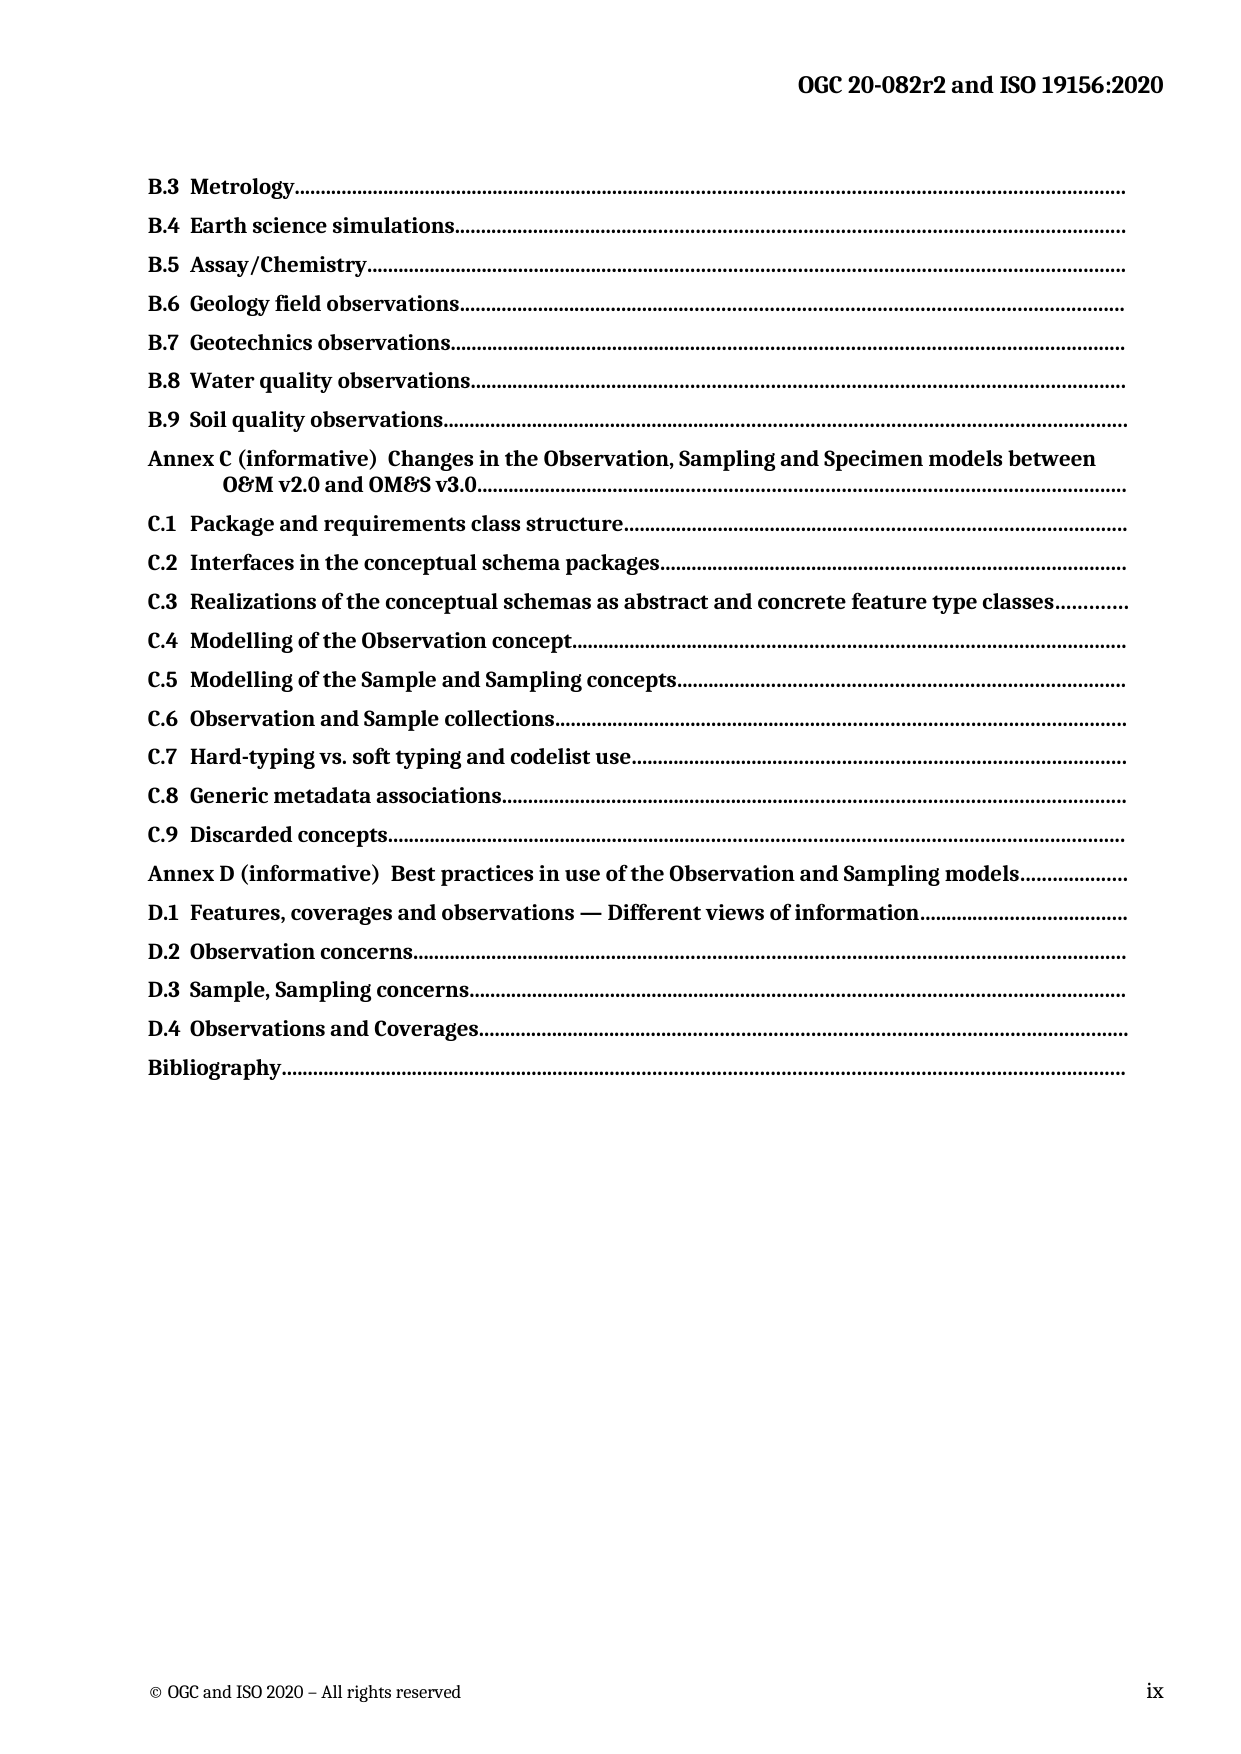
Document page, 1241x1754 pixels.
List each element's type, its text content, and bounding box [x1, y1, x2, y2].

text B.6 Geology field observations 148 [148, 290, 1111, 317]
text B.3 Metrology 147 [148, 174, 1111, 200]
text Annex D (informative) Best practices in use of the Observation and Sampling models 165 [148, 861, 1111, 887]
text B.9 Soil quality observations 151 [148, 407, 1111, 433]
text C.4 Modelling of the Observation concept 155 [148, 628, 1111, 654]
text Annex C (informative) Changes in the Observation, Sampling and Specimen models between O&M v2.0 and OM&S v3.0 153 [148, 446, 1111, 498]
text Bibliography 174 [148, 1055, 1111, 1081]
text C.3 Realizations of the conceptual schemas as abstract and concrete feature type classes 155 [148, 589, 1111, 615]
text C.8 Generic metadata associations 163 [148, 783, 1111, 809]
text D.3 Sample, Sampling concerns 169 [148, 977, 1111, 1004]
text C.1 Package and requirements class structure 153 [148, 511, 1111, 537]
text C.5 Modelling of the Sample and Sampling concepts 158 [148, 666, 1111, 693]
text B.8 Water quality observations 150 [148, 368, 1111, 394]
text D.4 Observations and Coverages 171 [148, 1016, 1111, 1042]
text D.2 Observation concerns 167 [148, 938, 1111, 965]
text C.9 Discarded concepts 164 [148, 822, 1111, 848]
text B.7 Geotechnics observations 149 [148, 329, 1111, 356]
text D.1 Features, coverages and observations — Different views of information 165 [148, 899, 1111, 926]
text B.4 Earth science simulations 147 [148, 213, 1111, 239]
text C.6 Observation and Sample collections 162 [148, 705, 1111, 732]
text B.5 Assay/Chemistry 147 [148, 252, 1111, 278]
text C.2 Interfaces in the conceptual schema packages 154 [148, 550, 1111, 576]
text C.7 Hard-typing vs. soft typing and codelist use 162 [148, 744, 1111, 771]
